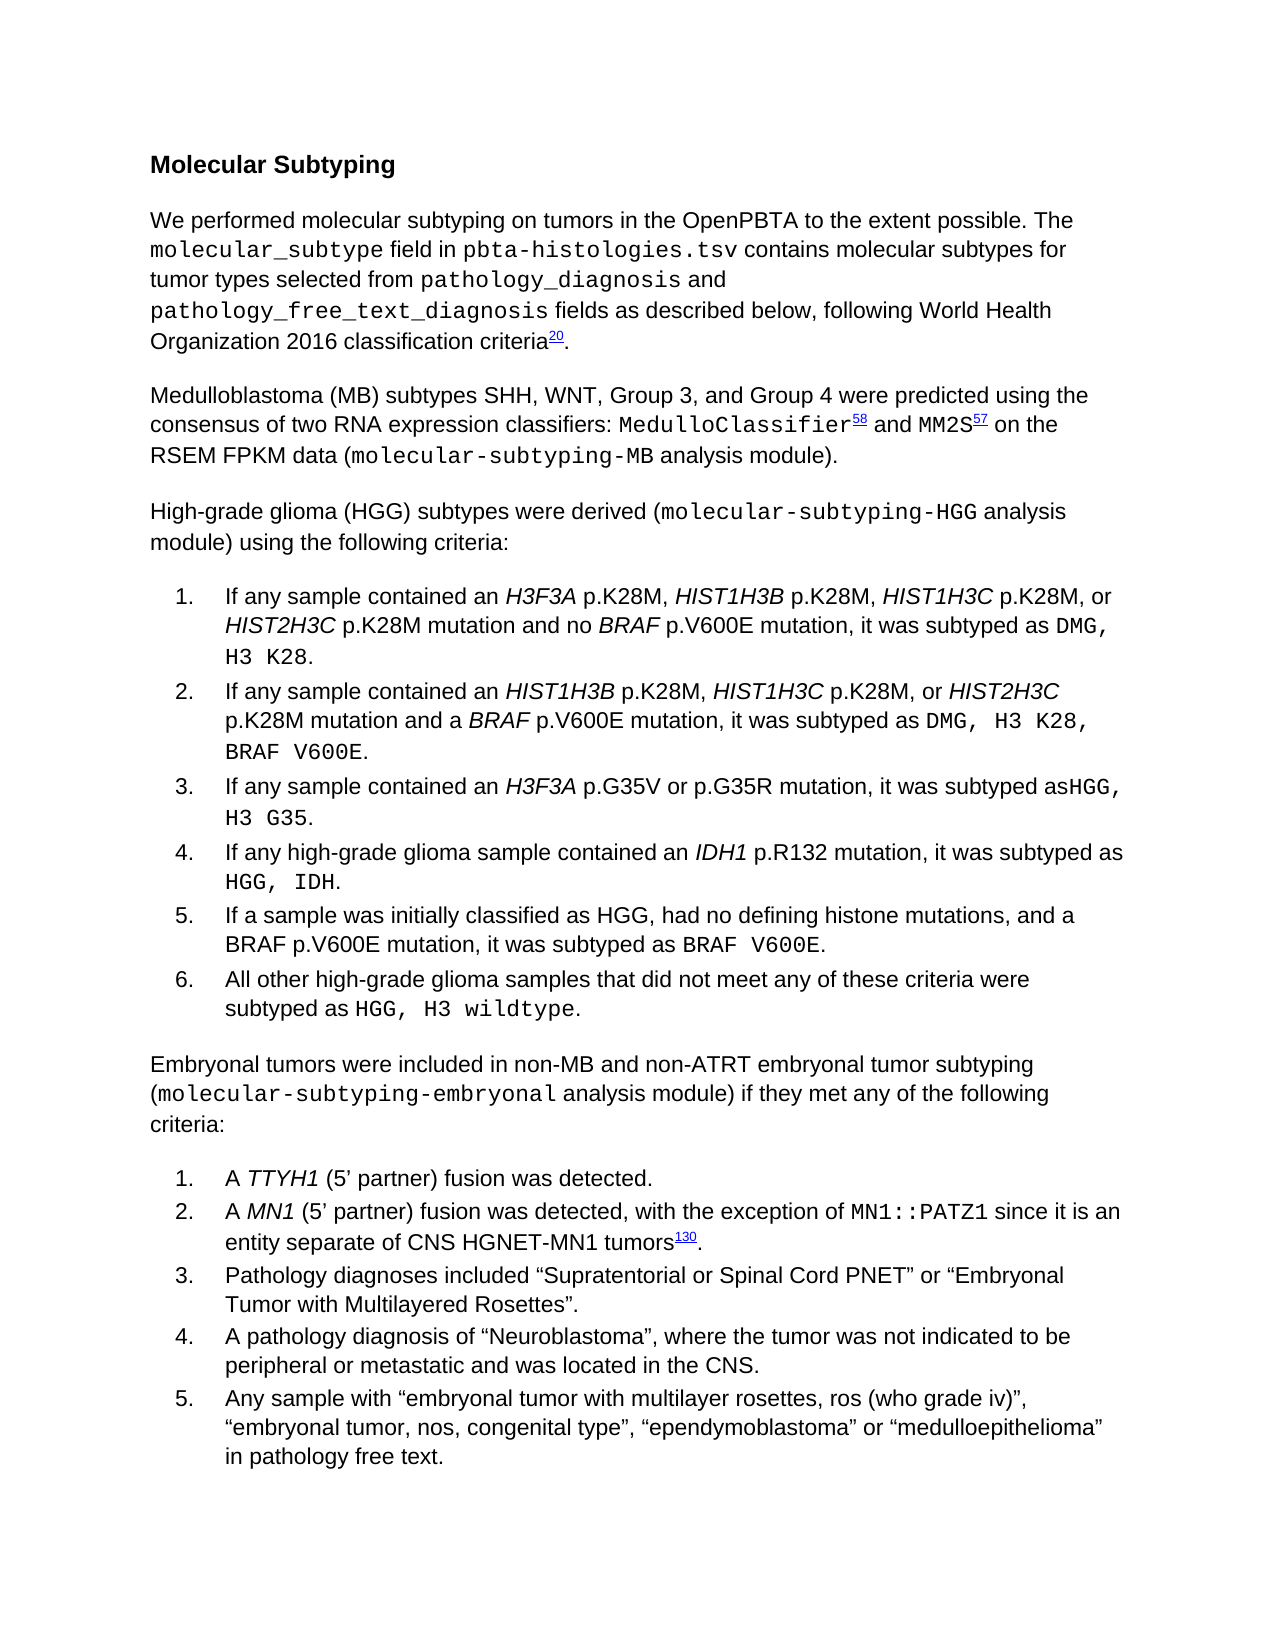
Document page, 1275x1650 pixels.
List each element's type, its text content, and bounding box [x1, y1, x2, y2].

list Any sample with “embryonal tumor with multilayer rosettes, ros (who grade iv)”, “embryonal tumor, nos, congenital type”, “ependymoblastoma” or “medulloepithelioma” in pathology free text. [175, 1385, 1125, 1469]
list Pathology diagnoses included “Supratentorial or Spinal Cord PNET” or “Embryonal Tumor with Multilayered Rosettes”. [175, 1262, 1125, 1317]
list If a sample was initially classified as HGG, had no defining histone mutations, and a BRAF p.V600E mutation, it was subtyped as BRAF V600E. [175, 902, 1125, 960]
list A TTYH1 (5’ partner) fusion was detected. [175, 1165, 1125, 1192]
list A MN1 (5’ partner) fusion was detected, with the exception of MN1::PATZ1 since it is an entity separate of CNS HGNET-MN1 tumors130. [175, 1198, 1125, 1255]
list All other high-grade glioma samples that did not meet any of these criteria were subtyped as HGG, H3 wildtype. [175, 966, 1125, 1024]
text We performed molecular subtyping on tumors in the OpenPBTA to the extent possible. The molecular_subtype field in pbta-histologies.tsv contains molecular subtypes for tumor types selected from pathology_diagnosis and pathology_free_text_diagnosis fields as described below, following World Health Organization 2016 classification criteria20. [150, 207, 1125, 355]
list If any high-grade glioma sample contained an IDH1 p.R132 mutation, it was subtyped as HGG, IDH. [175, 839, 1125, 896]
list If any sample contained an HIST1H3B p.K28M, HIST1H3C p.K28M, or HIST2H3C p.K28M mutation and a BRAF p.V600E mutation, it was subtyped as DMG, H3 K28, BRAF V600E. [175, 678, 1125, 766]
text Medulloblastoma (MB) subtypes SHH, WNT, Group 3, and Group 4 were predicted using the consensus of two RNA expression classifiers: MedulloClassifier58 and MM2S57 on the RSEM FPKM data (molecular-subtyping-MB analysis module). [150, 382, 1125, 471]
list A pathology diagnosis of “Neuroblastoma”, where the tumor was not indicated to be peripheral or metastatic and was located in the CNS. [175, 1323, 1125, 1379]
list If any sample contained an H3F3A p.G35V or p.G35R mutation, it was subtyped asHGG, H3 G35. [175, 773, 1125, 832]
text Embryonal tumors were included in non-MB and non-ATRT embryonal tumor subtyping (molecular-subtyping-embryonal analysis module) if they met any of the following criteria: [150, 1051, 1125, 1138]
list If any sample contained an H3F3A p.K28M, HIST1H3B p.K28M, HIST1H3C p.K28M, or HIST2H3C p.K28M mutation and no BRAF p.V600E mutation, it was subtyped as DMG, H3 K28. [175, 583, 1125, 671]
text High-grade glioma (HGG) subtypes were derived (molecular-subtyping-HGG analysis module) using the following criteria: [150, 498, 1125, 556]
subtitle Molecular Subtyping [150, 150, 1125, 179]
